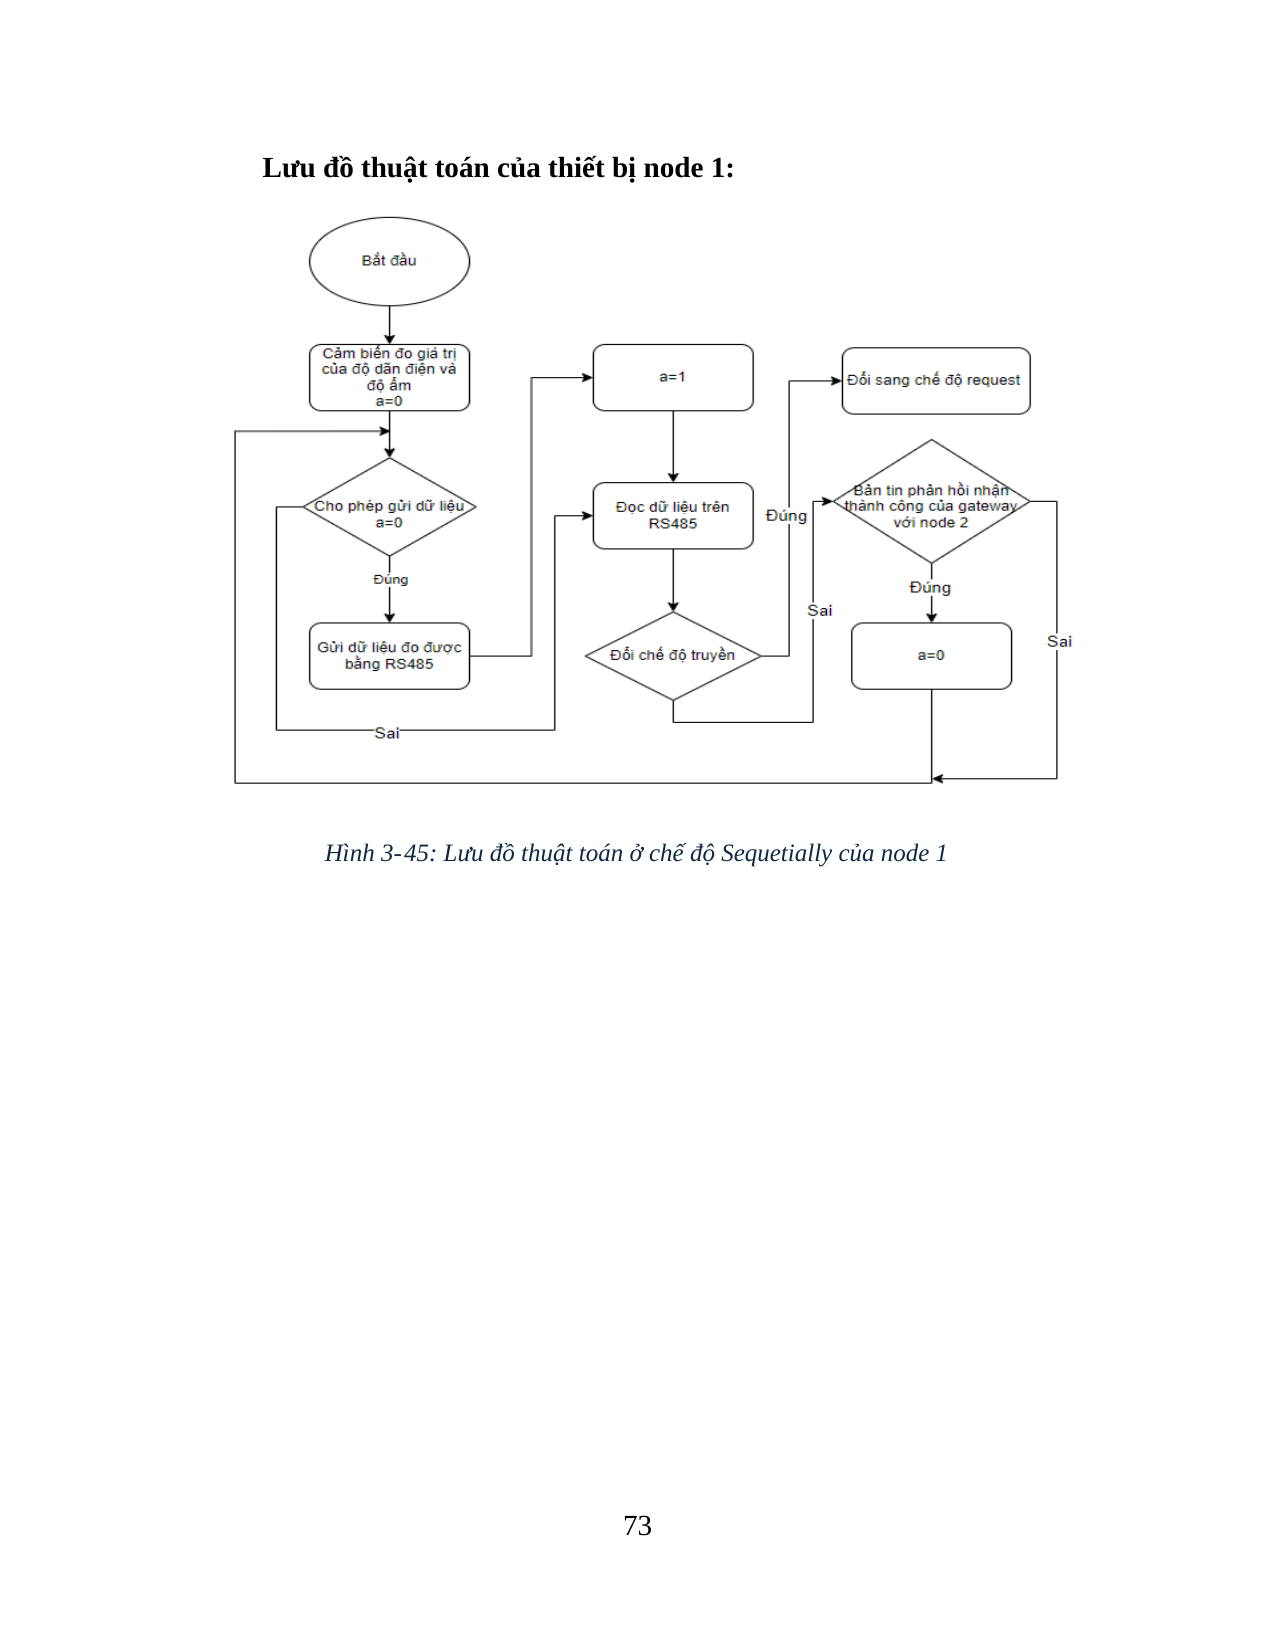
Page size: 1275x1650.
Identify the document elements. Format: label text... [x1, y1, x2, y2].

picture [184, 215, 1091, 807]
text Lưu đồ thuật toán của thiết bị node 1: [187, 150, 1125, 183]
